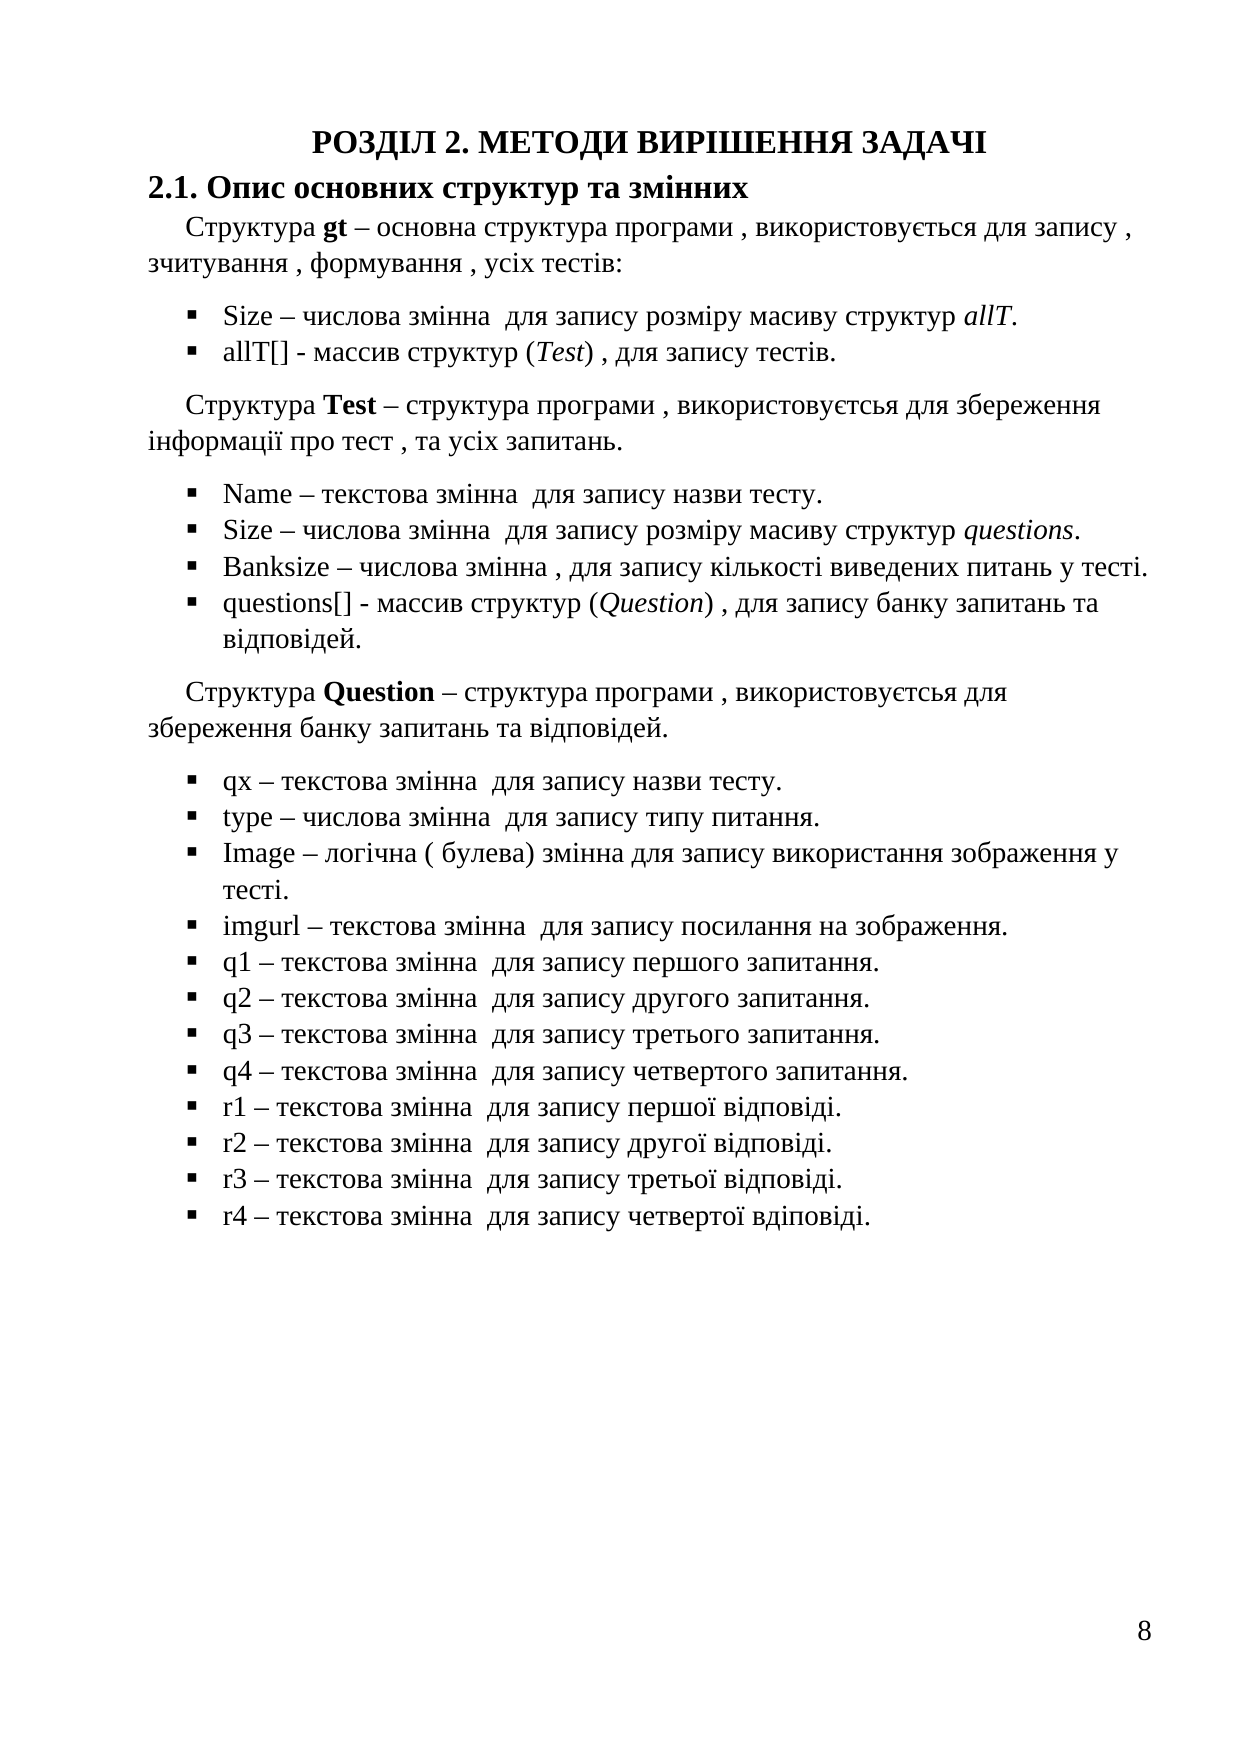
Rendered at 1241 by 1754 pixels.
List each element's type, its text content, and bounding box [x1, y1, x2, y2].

list q2 – текстова змінна для запису другого запитання. [185, 980, 1152, 1014]
subtitle 2.1. Опис основних структур та змінних [148, 168, 1152, 206]
subtitle РОЗДІЛ 2. МЕТОДИ ВИРІШЕННЯ ЗАДАЧІ [148, 122, 1152, 161]
list allT[] - массив структур (Test) , для запису тестів. [185, 334, 1152, 368]
list imgurl – текстова змінна для запису посилання на зображення. [185, 908, 1152, 942]
list Size – числова змінна для запису розміру масиву структур questions. [185, 512, 1152, 546]
list qx – текстова змінна для запису назви тесту. [185, 763, 1152, 797]
list r2 – текстова змінна для запису другої відповіді. [185, 1125, 1152, 1159]
list Size – числова змінна для запису розміру масиву структур allT. [185, 298, 1152, 332]
list type – числова змінна для запису типу питання. [185, 799, 1152, 833]
list r3 – текстова змінна для запису третьої відповіді. [185, 1162, 1152, 1195]
text Структура gt – основна структура програми , використовується для запису , зчитування , формування , усіх тестів: [148, 209, 1152, 279]
list q4 – текстова змінна для запису четвертого запитання. [185, 1053, 1152, 1087]
text Структура Question – структура програми , використовуєтсья для збереження банку запитань та відповідей. [148, 674, 1152, 744]
list r1 – текстова змінна для запису першої відповіді. [185, 1089, 1152, 1123]
list q3 – текстова змінна для запису третього запитання. [185, 1017, 1152, 1050]
list Name – текстова змінна для запису назви тесту. [185, 476, 1152, 510]
list r4 – текстова змінна для запису четвертої вдіповіді. [185, 1198, 1152, 1232]
list Banksize – числова змінна , для запису кількості виведених питань у тесті. [185, 549, 1152, 582]
list Image – логічна ( булева) змінна для запису використання зображення у тесті. [185, 836, 1152, 905]
list questions[] - массив структур (Question) , для запису банку запитань та відповідей. [185, 585, 1152, 655]
text Структура Test – структура програми , використовуєтсья для збереження інформації про тест , та усіх запитань. [148, 387, 1152, 457]
list q1 – текстова змінна для запису першого запитання. [185, 944, 1152, 978]
